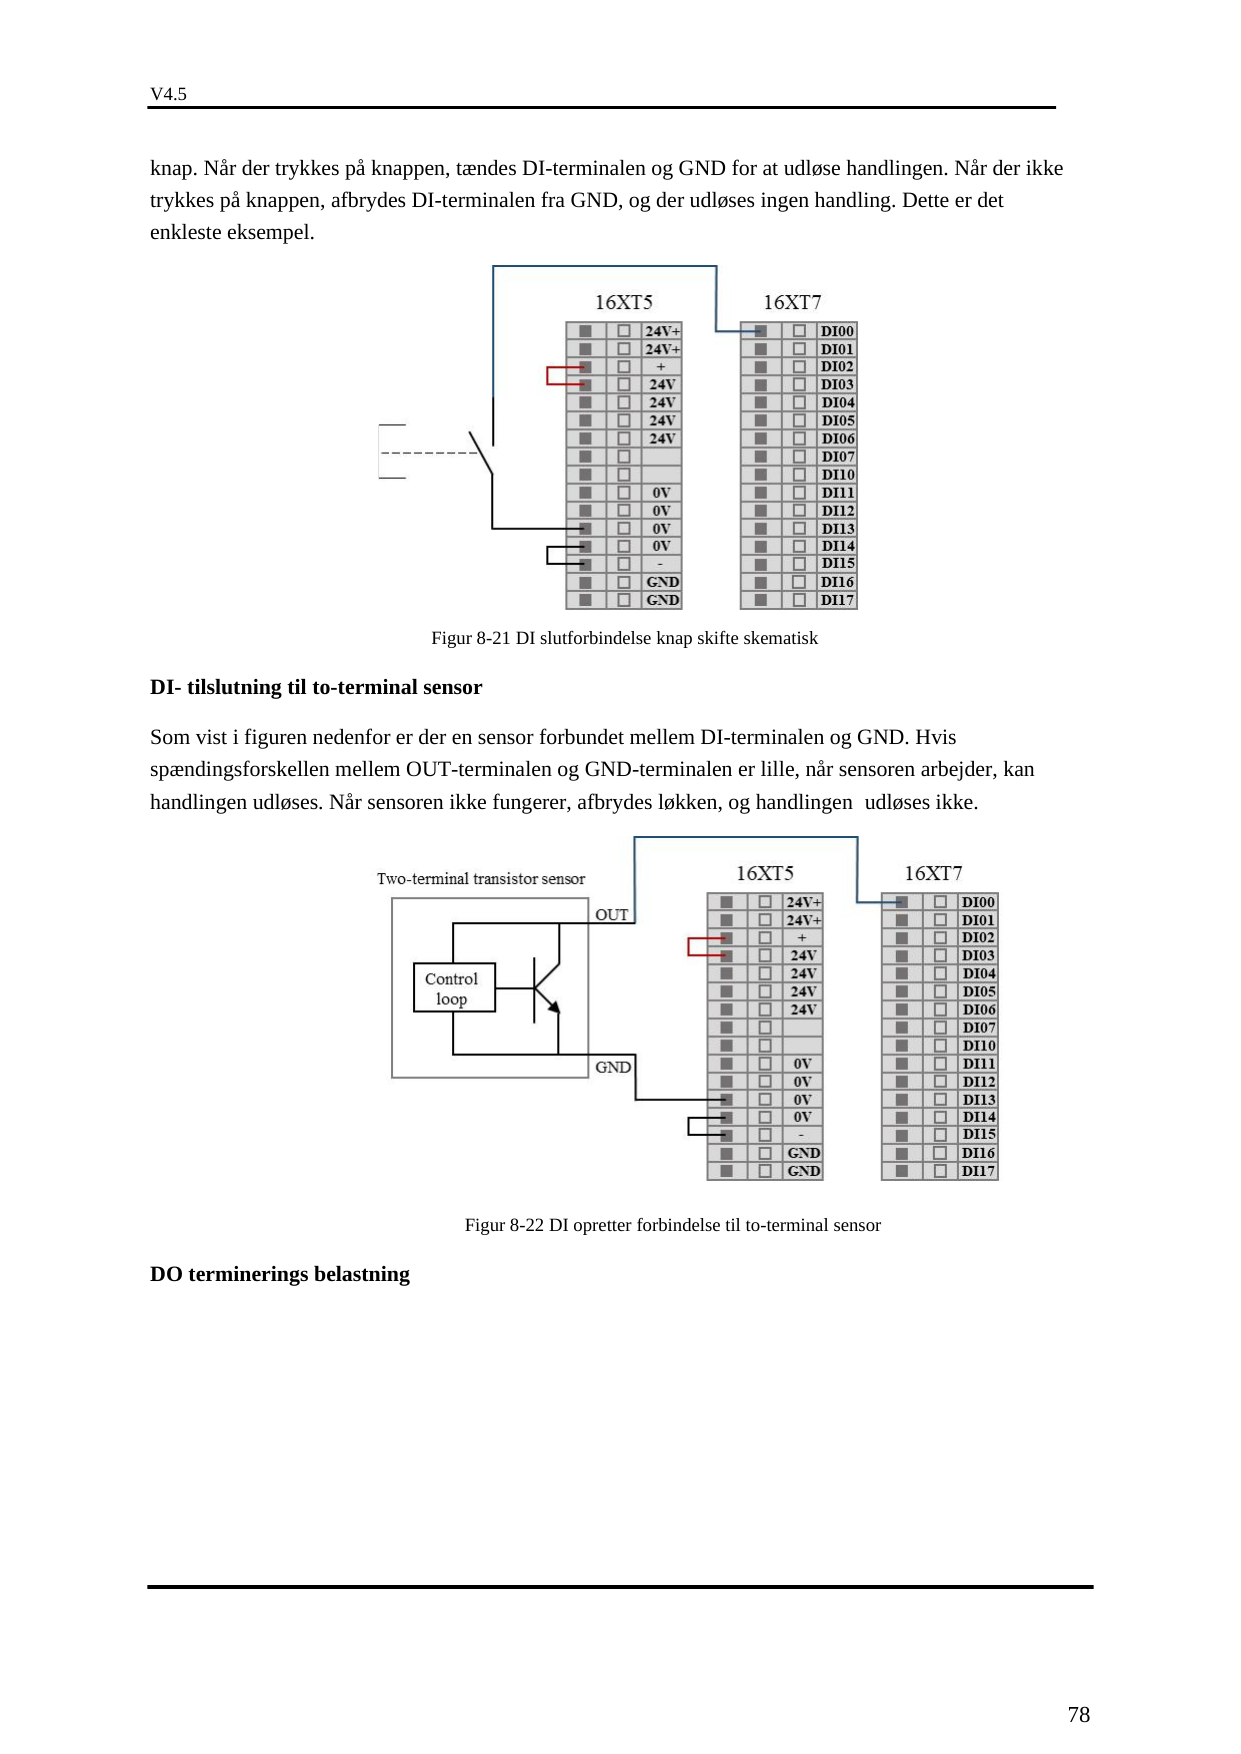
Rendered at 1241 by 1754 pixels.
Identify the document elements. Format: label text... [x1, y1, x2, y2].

text Figur 8-21 DI slutforbindelse knap skifte skematisk [431, 627, 1090, 648]
picture [147, 1585, 1094, 1589]
text DO terminerings belastning [150, 1261, 1090, 1286]
text V4.5 [150, 83, 1090, 104]
text knap. Når der trykkes på knappen, tændes DI-terminalen og GND for at udløse handlingen. Når der ikke trykkes på knappen, afbrydes DI-terminalen fra GND, og der udløses ingen handling. Dette er det enkleste eksempel. [150, 155, 1081, 244]
text Figur 8-22 DI opretter forbindelse til to-terminal sensor [464, 1214, 1090, 1235]
text DI- tilslutning til to-terminal sensor [150, 674, 1090, 699]
text Som vist i figuren nedenfor er der en sensor forbundet mellem DI-terminalen og GND. Hvis spændingsforskellen mellem OUT-terminalen og GND-terminalen er lille, når sensoren arbejder, kan handlingen udløses. Når sensoren ikke fungerer, afbrydes løkken, og handlingen udløses ikke. [150, 724, 1087, 814]
picture [362, 836, 1009, 1189]
picture [378, 265, 862, 618]
